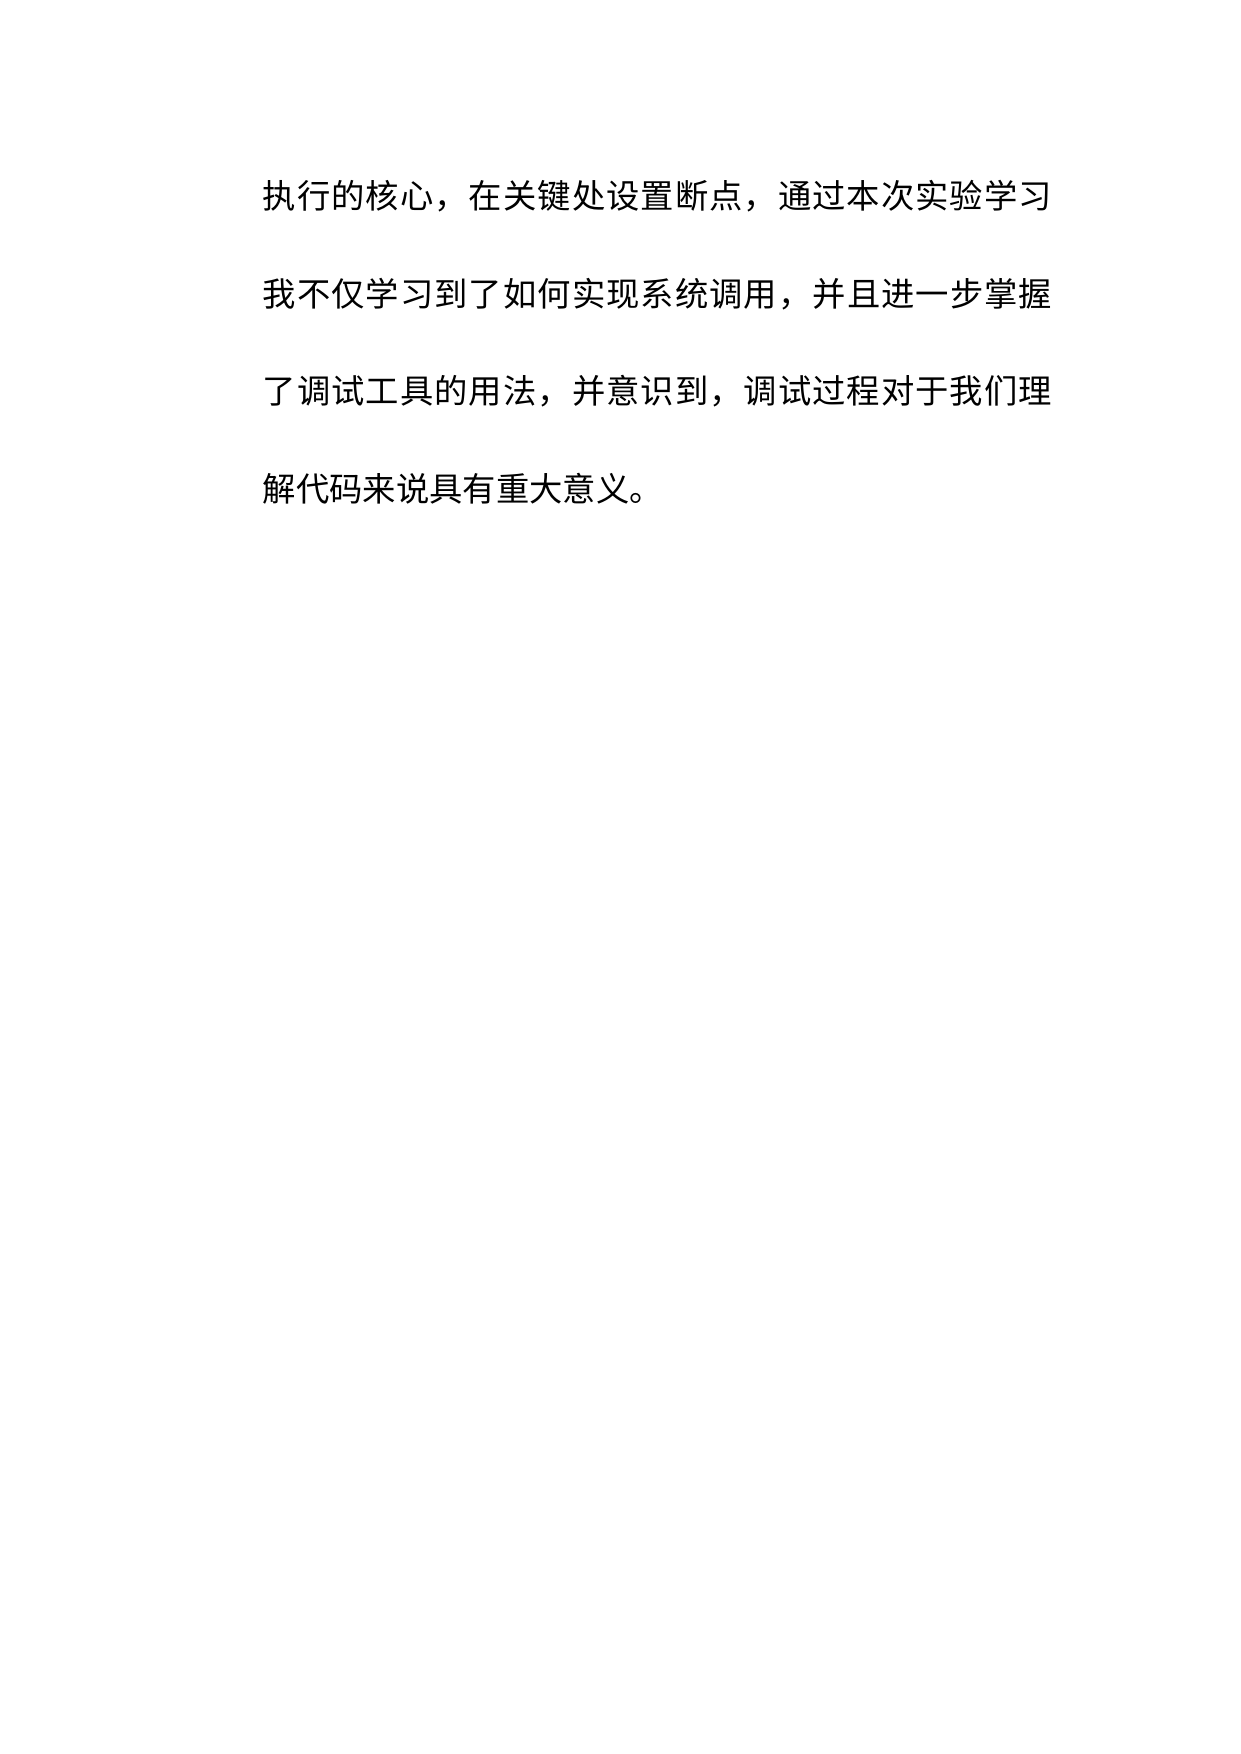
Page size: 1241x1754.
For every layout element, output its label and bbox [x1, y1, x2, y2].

list [262, 162, 1053, 519]
